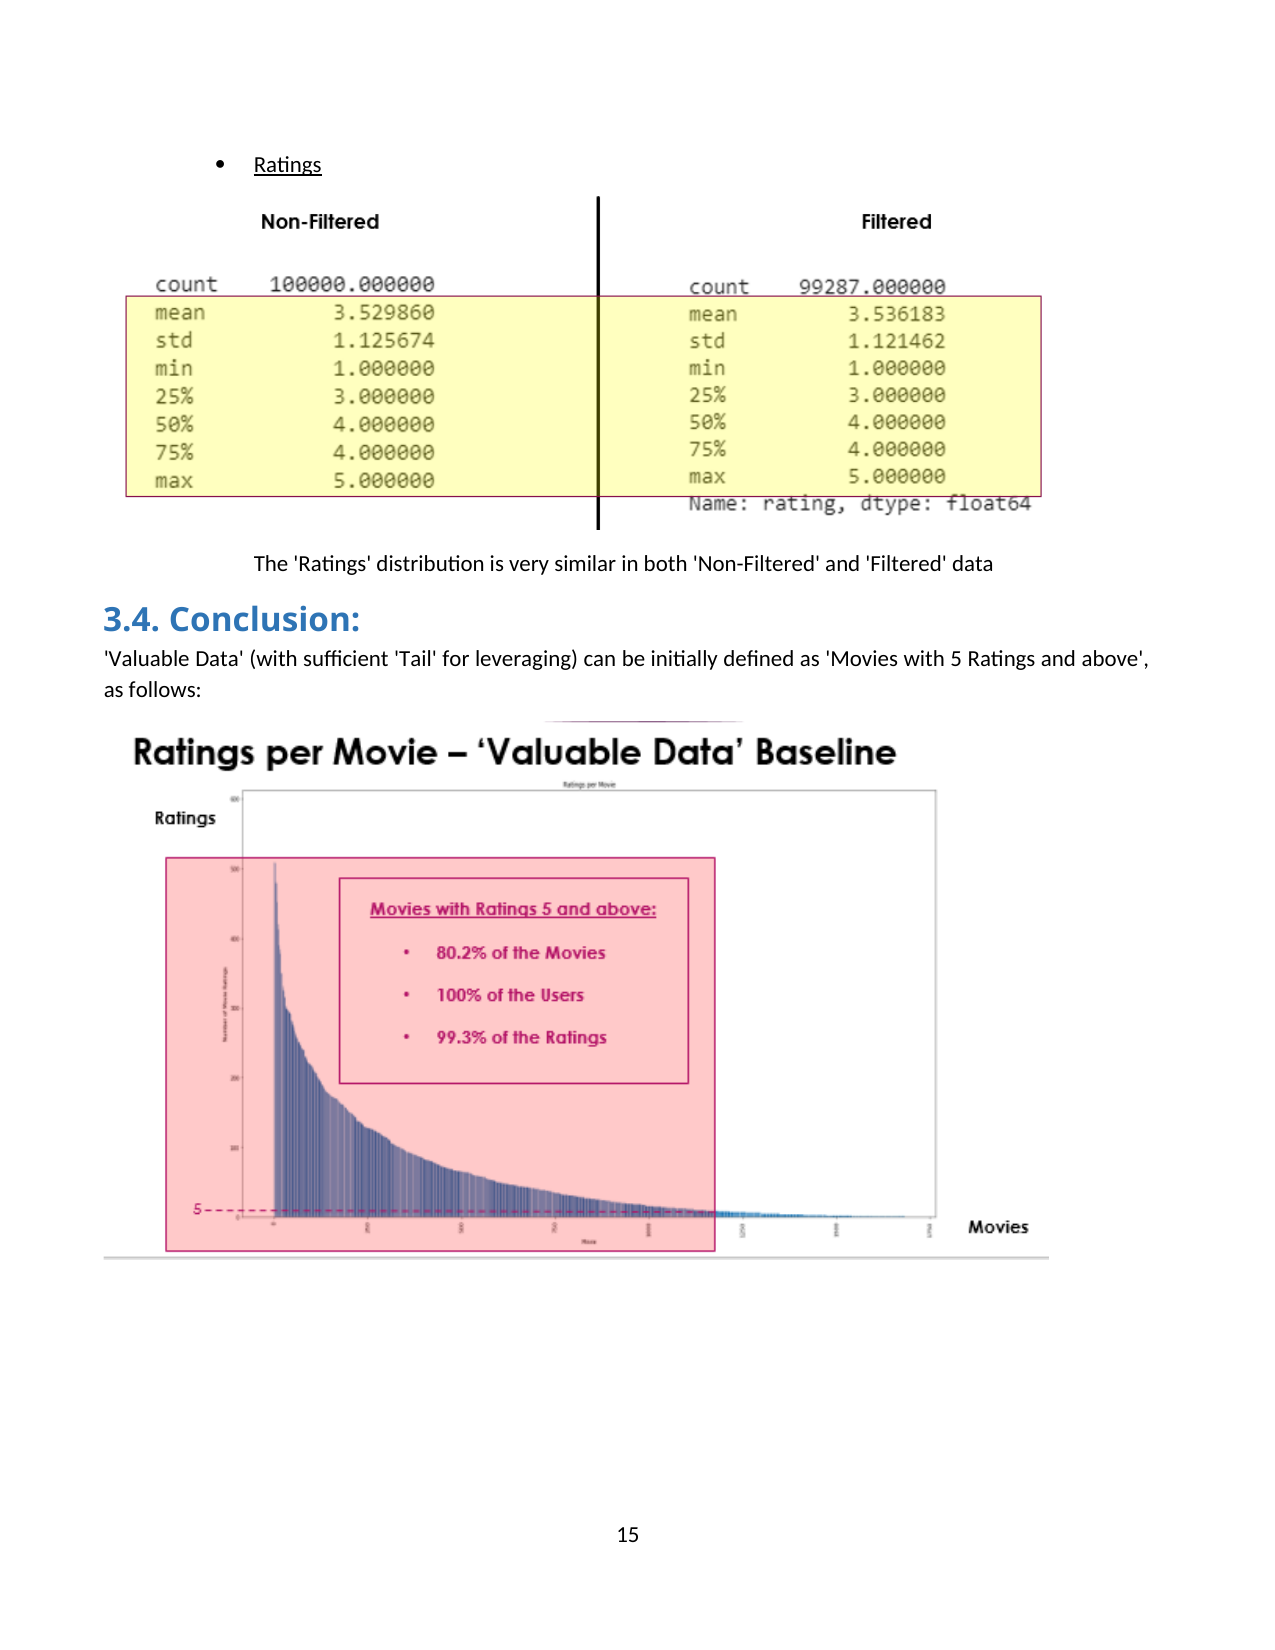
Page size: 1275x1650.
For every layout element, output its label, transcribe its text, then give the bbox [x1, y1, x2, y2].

text 'Valuable Data' (with sufficient 'Tail' for leveraging) can be initially defined as 'Movies with 5 Ratings and above', as follows: [103, 644, 1152, 703]
subtitle Conclusion: [103, 596, 1152, 641]
picture [103, 721, 1049, 1260]
list Ratings [216, 150, 1152, 178]
picture [103, 196, 1079, 530]
list The 'Ratings' distribution is very similar in both 'Non-Filtered' and 'Filtered' data [253, 549, 1152, 577]
